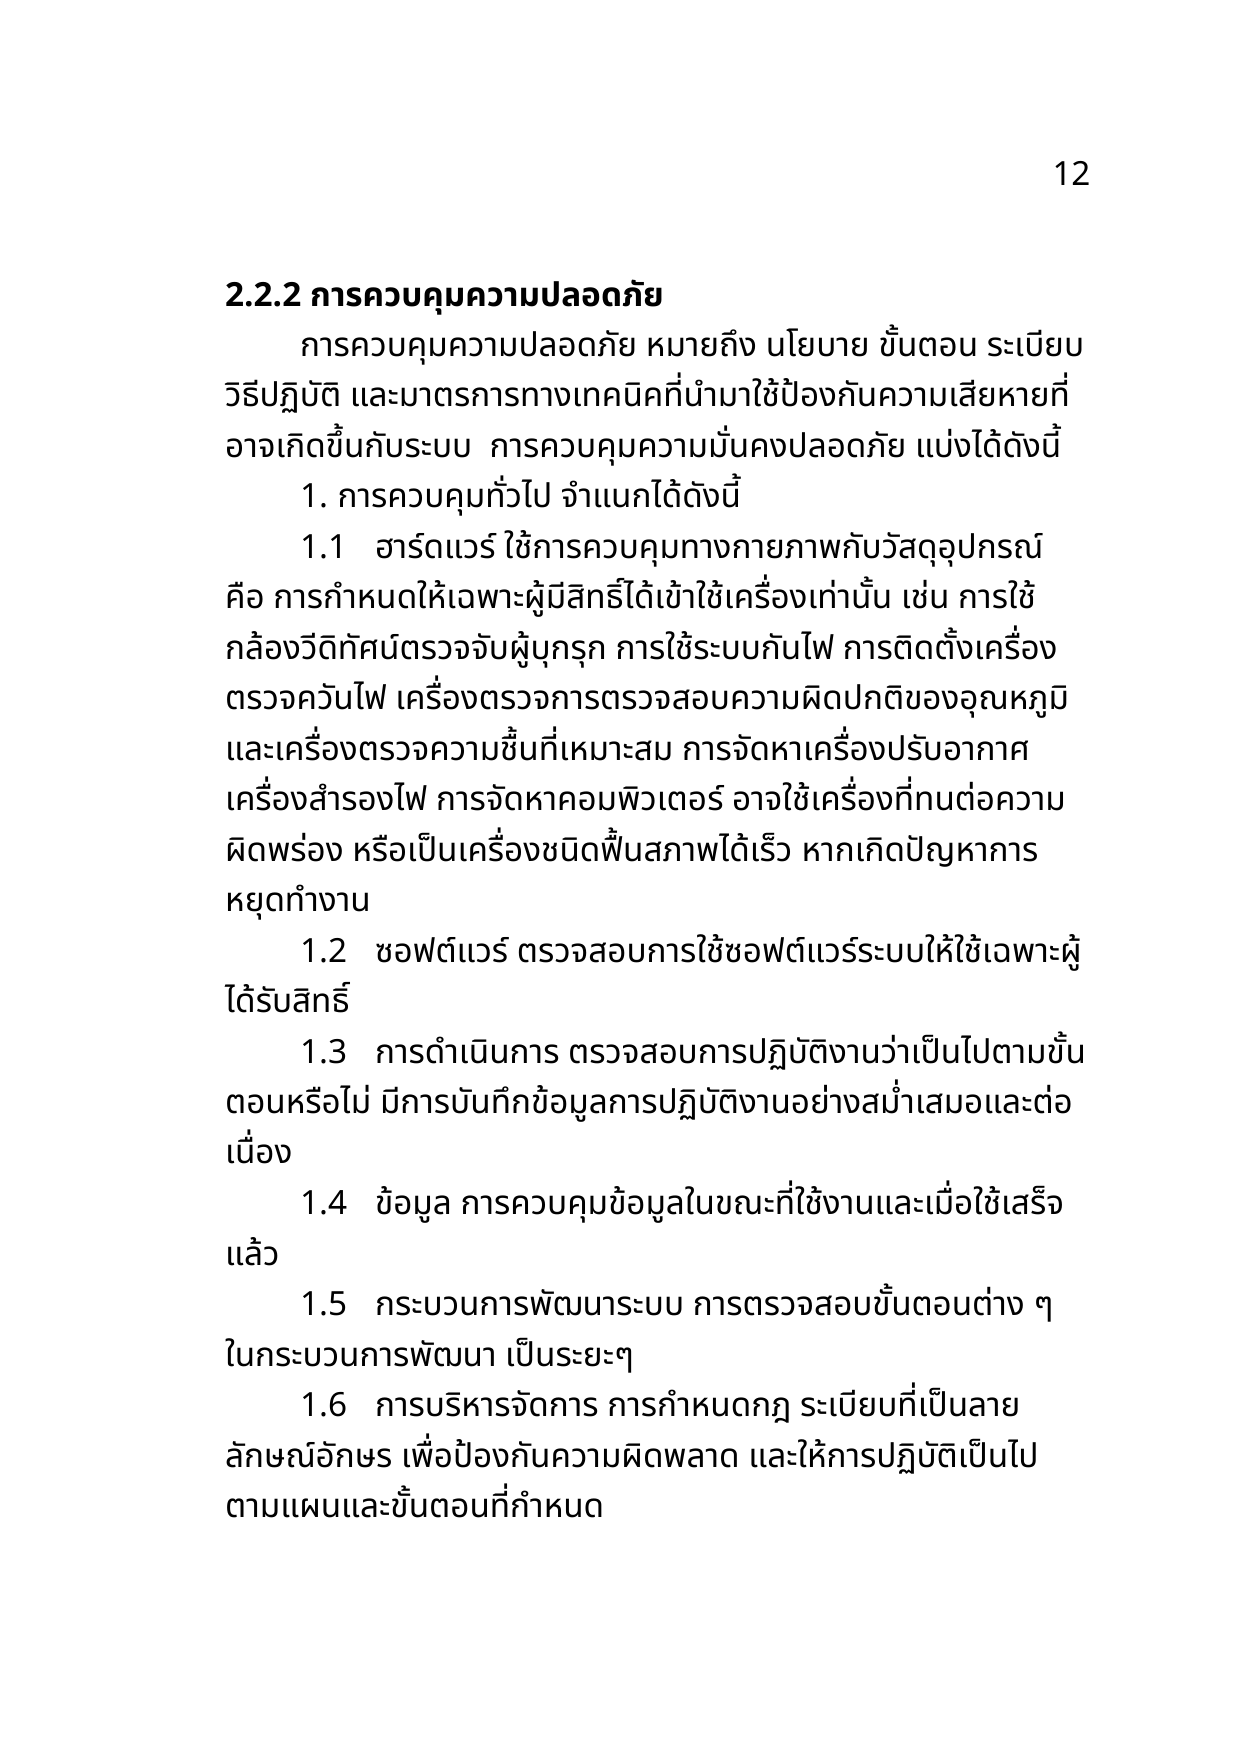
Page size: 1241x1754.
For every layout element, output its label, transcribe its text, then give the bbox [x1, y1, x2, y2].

text 1.2 ซอฟต์แวร์ ตรวจสอบการใช้ซอฟต์แวร์ระบบให้ใช้เฉพาะผู้ได้รับสิทธิ์ [225, 926, 1090, 1027]
text 2.2.2 การควบคุมความปลอดภัย [225, 270, 1090, 321]
text 1.3 การดำเนินการ ตรวจสอบการปฏิบัติงานว่าเป็นไปตามขั้นตอนหรือไม่ มีการบันทึกข้อมูลการปฏิบัติงานอย่างสม่ำเสมอและต่อเนื่อง [225, 1027, 1090, 1179]
text 1. การควบคุมทั่วไป จำแนกได้ดังนี้ [225, 472, 1090, 523]
text การควบคุมความปลอดภัย หมายถึง นโยบาย ขั้นตอน ระเบียบวิธีปฏิบัติ และมาตรการทางเทคนิคที่นำมาใช้ป้องกันความเสียหายที่อาจเกิดขึ้นกับระบบ การควบคุมความมั่นคงปลอดภัย แบ่งได้ดังนี้ [225, 321, 1090, 472]
text 1.5 กระบวนการพัฒนาระบบ การตรวจสอบขั้นตอนต่าง ๆ ในกระบวนการพัฒนา เป็นระยะๆ [225, 1280, 1090, 1381]
text 1.1 ฮาร์ดแวร์ ใช้การควบคุมทางกายภาพกับวัสดุอุปกรณ์ คือ การกำหนดให้เฉพาะผู้มีสิทธิ์ได้เข้าใช้เครื่องเท่านั้น เช่น การใช้กล้องวีดิทัศน์ตรวจจับผู้บุกรุก การใช้ระบบกันไฟ การติดตั้งเครื่องตรวจควันไฟ เครื่องตรวจการตรวจสอบความผิดปกติของอุณหภูมิ และเครื่องตรวจความชื้นที่เหมาะสม การจัดหาเครื่องปรับอากาศ เครื่องสำรองไฟ การจัดหาคอมพิวเตอร์ อาจใช้เครื่องที่ทนต่อความผิดพร่อง หรือเป็นเครื่องชนิดฟื้นสภาพได้เร็ว หากเกิดปัญหาการหยุดทำงาน [225, 523, 1090, 926]
text 1.6 การบริหารจัดการ การกำหนดกฎ ระเบียบที่เป็นลายลักษณ์อักษร เพื่อป้องกันความผิดพลาด และให้การปฏิบัติเป็นไปตามแผนและขั้นตอนที่กำหนด [225, 1381, 1090, 1532]
text 1.4 ข้อมูล การควบคุมข้อมูลในขณะที่ใช้งานและเมื่อใช้เสร็จแล้ว [225, 1179, 1090, 1280]
